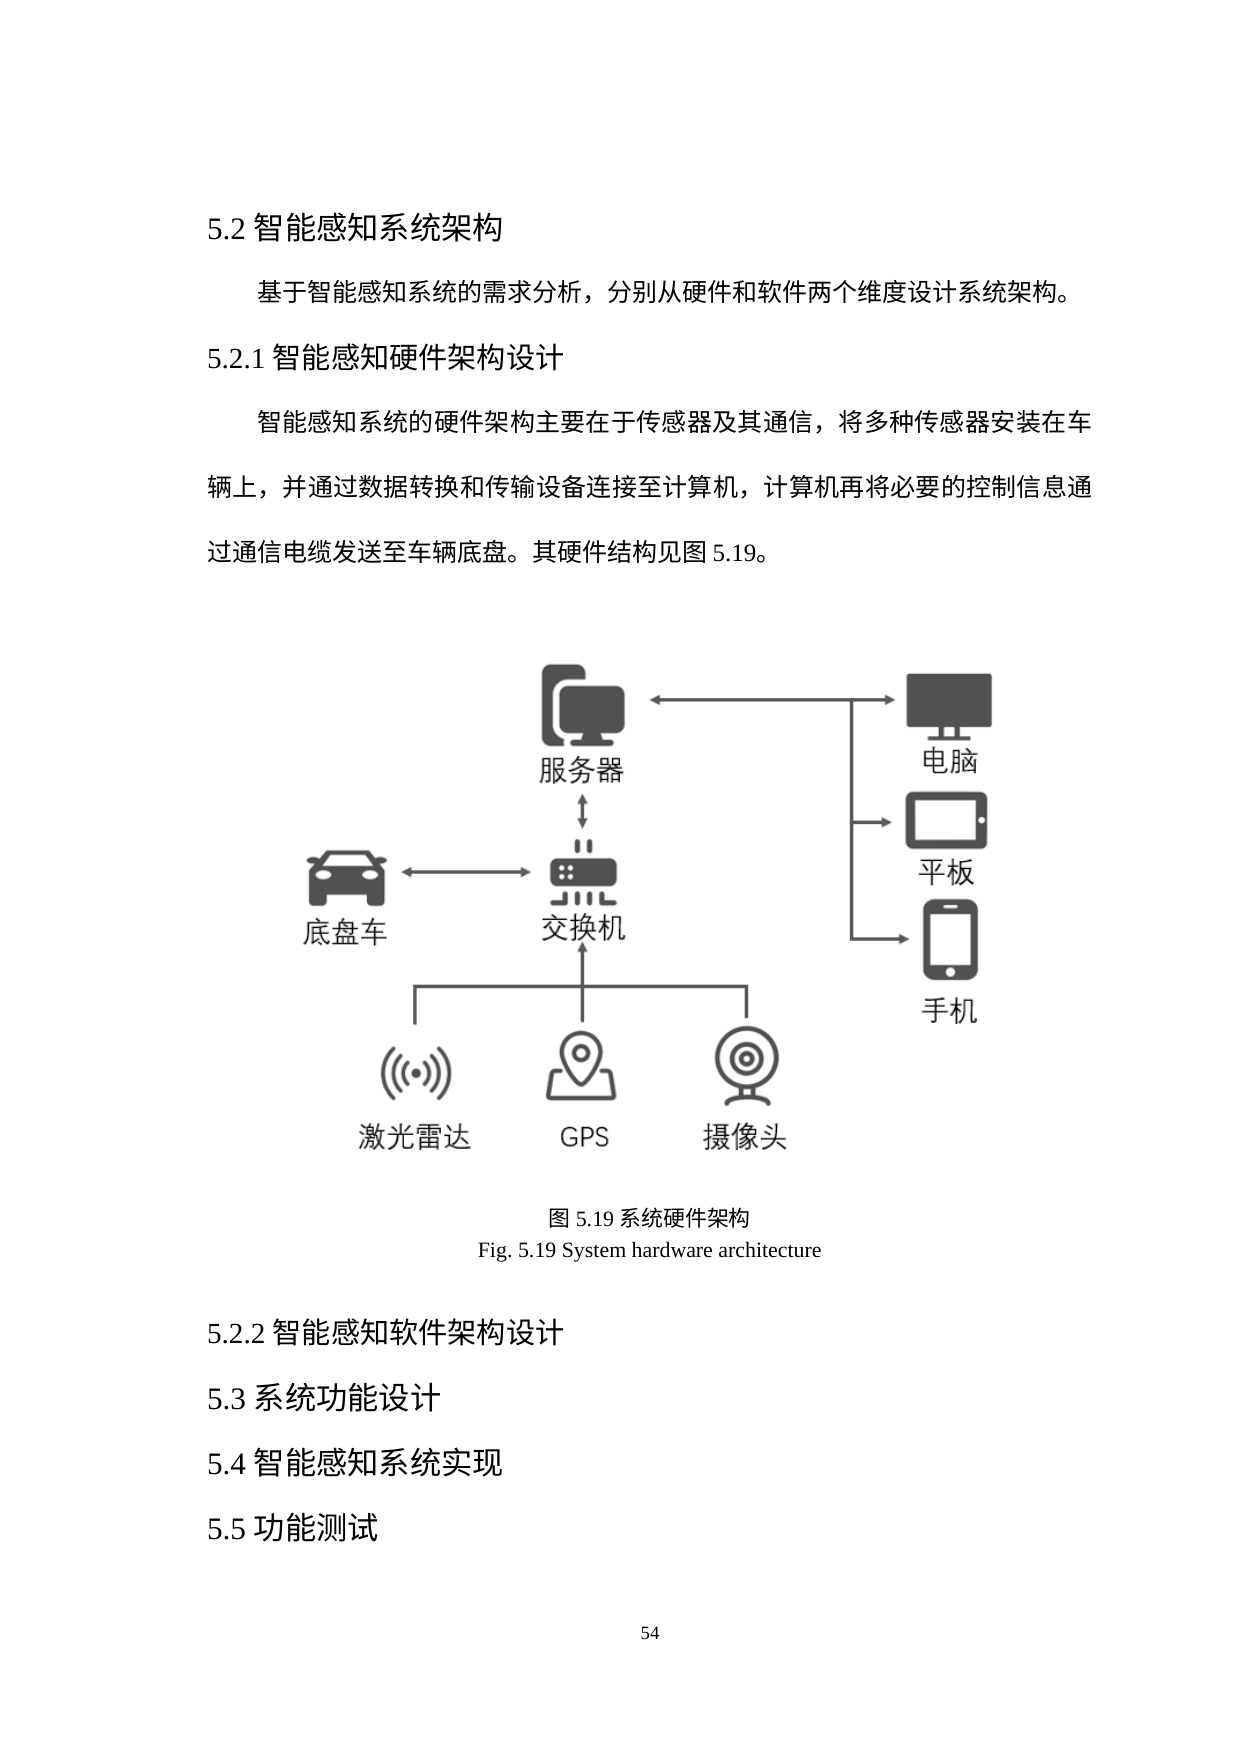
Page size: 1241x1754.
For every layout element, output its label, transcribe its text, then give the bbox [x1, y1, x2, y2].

subtitle 智能感知系统实现 [207, 1428, 1092, 1493]
subtitle 智能感知系统架构 [207, 193, 1092, 258]
picture [285, 615, 1014, 1187]
subtitle 智能感知硬件架构设计 [207, 323, 1092, 388]
subtitle 系统功能设计 [207, 1363, 1092, 1428]
text 基于智能感知系统的需求分析，分别从硬件和软件两个维度设计系统架构。 [207, 258, 1092, 323]
subtitle 智能感知软件架构设计 [207, 1298, 1092, 1363]
subtitle 功能测试 [207, 1493, 1092, 1558]
